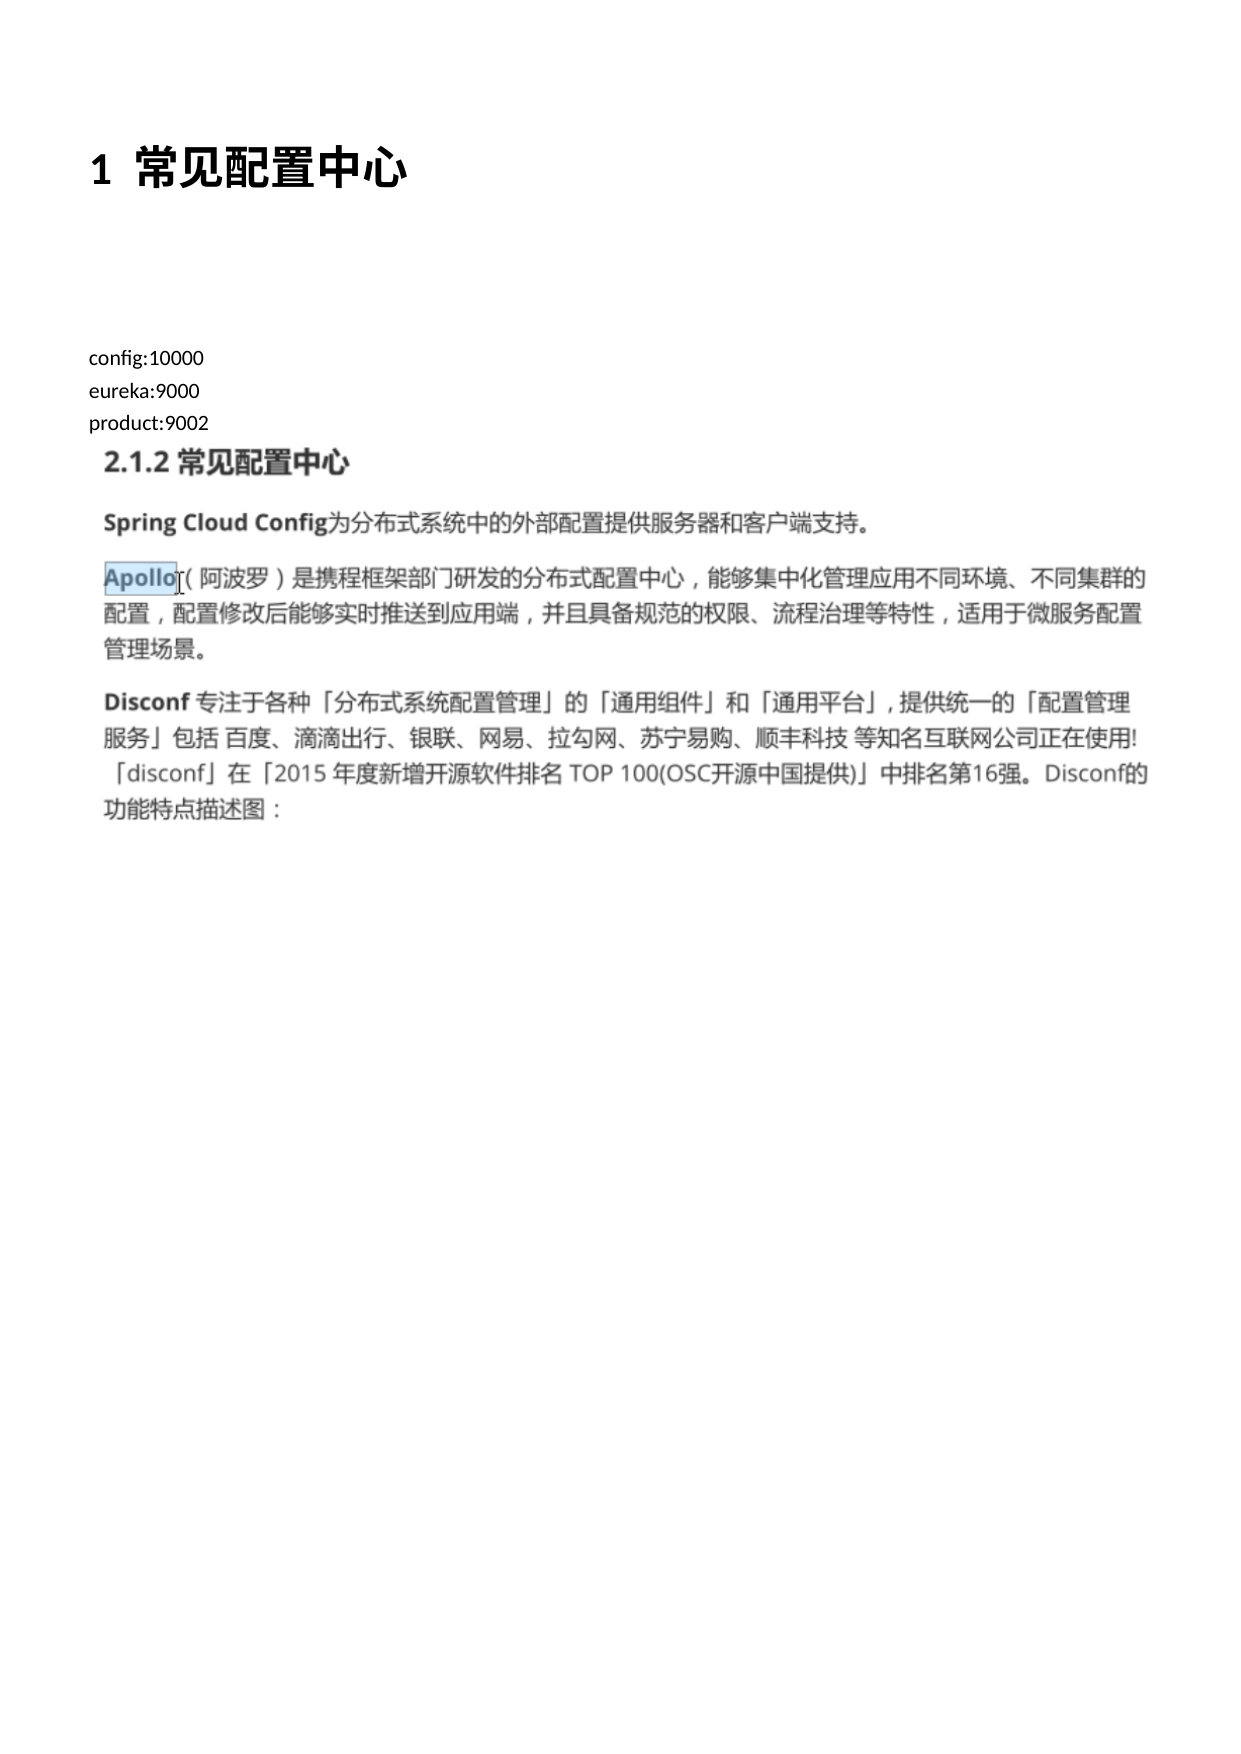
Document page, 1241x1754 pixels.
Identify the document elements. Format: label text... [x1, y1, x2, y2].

text config:10000 [89, 342, 1167, 374]
text product:9002 [89, 407, 1167, 439]
subtitle 常见配置中心 [89, 116, 1167, 214]
picture [88, 439, 1167, 822]
text eureka:9000 [89, 374, 1167, 407]
